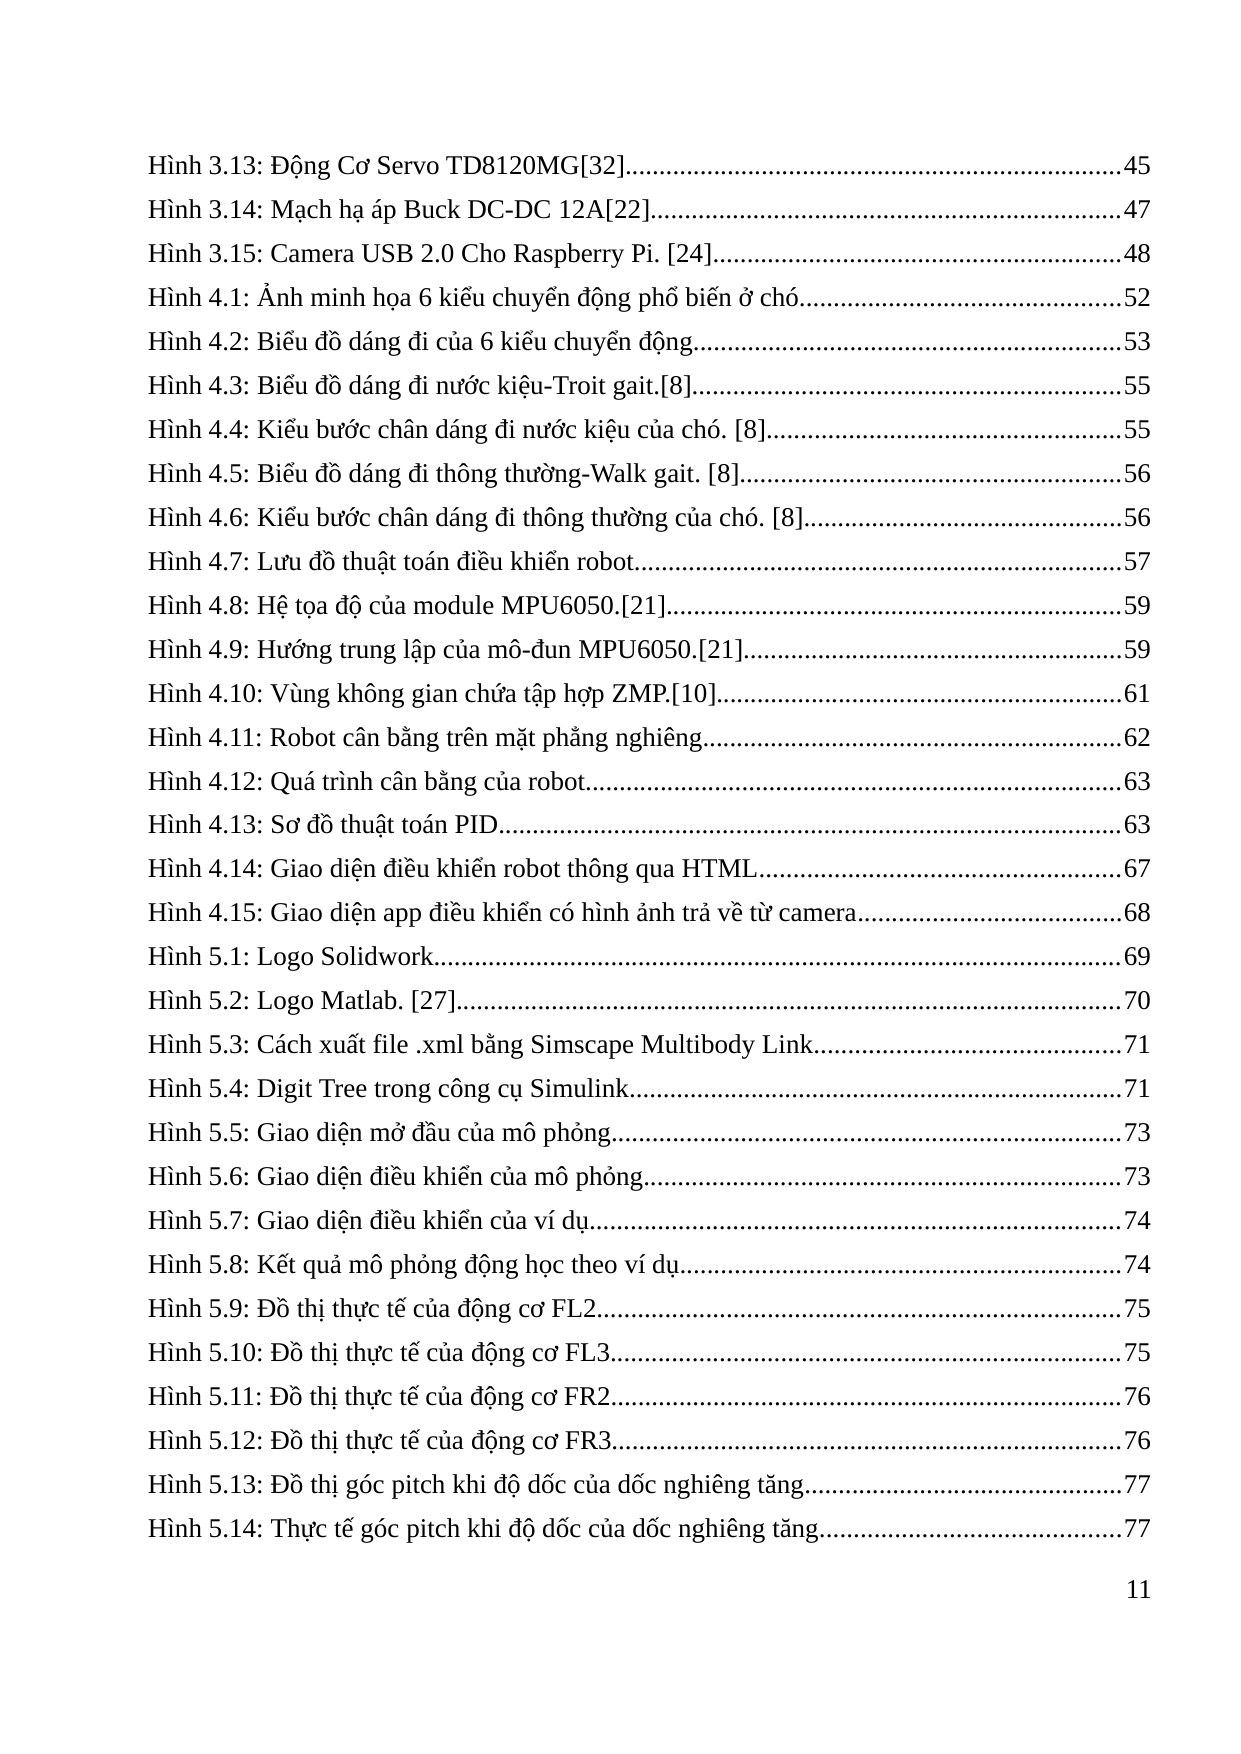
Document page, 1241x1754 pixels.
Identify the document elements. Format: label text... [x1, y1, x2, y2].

text Hình 5.13: Đồ thị góc pitch khi độ dốc của dốc nghiêng tăng 77 [148, 1468, 1152, 1499]
text Hình 5.3: Cách xuất file .xml bằng Simscape Multibody Link 71 [148, 1028, 1152, 1059]
text Hình 4.12: Quá trình cân bằng của robot. 63 [148, 765, 1152, 796]
text Hình 5.4: Digit Tree trong công cụ Simulink 71 [148, 1072, 1152, 1103]
text Hình 5.12: Đồ thị thực tế của động cơ FR3 76 [148, 1424, 1152, 1455]
text Hình 3.15: Camera USB 2.0 Cho Raspberry Pi. [24] 48 [148, 237, 1152, 268]
text Hình 3.13: Động Cơ Servo TD8120MG[32] 45 [148, 149, 1152, 180]
text Hình 5.8: Kết quả mô phỏng động học theo ví dụ 74 [148, 1248, 1152, 1279]
text Hình 4.14: Giao diện điều khiển robot thông qua HTML 67 [148, 853, 1152, 884]
text Hình 4.5: Biểu đồ dáng đi thông thường-Walk gait. [8] 56 [148, 457, 1152, 488]
text Hình 4.9: Hướng trung lập của mô-đun MPU6050.[21] 59 [148, 633, 1152, 664]
text Hình 4.8: Hệ tọa độ của module MPU6050.[21] 59 [148, 589, 1152, 620]
text Hình 5.7: Giao diện điều khiển của ví dụ 74 [148, 1204, 1152, 1235]
text Hình 4.6: Kiểu bước chân dáng đi thông thường của chó. [8] 56 [148, 501, 1152, 532]
text Hình 4.4: Kiểu bước chân dáng đi nước kiệu của chó. [8] 55 [148, 413, 1152, 444]
text Hình 4.1: Ảnh minh họa 6 kiểu chuyển động phổ biến ở chó. 52 [148, 281, 1152, 312]
text Hình 4.7: Lưu đồ thuật toán điều khiển robot. 57 [148, 545, 1152, 576]
text Hình 4.2: Biểu đồ dáng đi của 6 kiểu chuyển động. 53 [148, 325, 1152, 356]
text Hình 5.6: Giao diện điều khiển của mô phỏng 73 [148, 1160, 1152, 1191]
text Hình 4.15: Giao diện app điều khiển có hình ảnh trả về từ camera 68 [148, 897, 1152, 928]
text Hình 4.3: Biểu đồ dáng đi nước kiệu-Troit gait.[8] 55 [148, 369, 1152, 400]
text Hình 5.14: Thực tế góc pitch khi độ dốc của dốc nghiêng tăng 77 [148, 1512, 1152, 1543]
text Hình 5.2: Logo Matlab. [27] 70 [148, 984, 1152, 1016]
text Hình 4.13: Sơ đồ thuật toán PID 63 [148, 809, 1152, 840]
text Hình 5.5: Giao diện mở đầu của mô phỏng 73 [148, 1116, 1152, 1147]
text Hình 4.10: Vùng không gian chứa tập hợp ZMP.[10] 61 [148, 677, 1152, 708]
text Hình 5.11: Đồ thị thực tế của động cơ FR2 76 [148, 1380, 1152, 1411]
text Hình 5.9: Đồ thị thực tế của động cơ FL2 75 [148, 1292, 1152, 1323]
text Hình 5.1: Logo Solidwork 69 [148, 941, 1152, 972]
text Hình 3.14: Mạch hạ áp Buck DC-DC 12A[22] 47 [148, 193, 1152, 224]
text Hình 4.11: Robot cân bằng trên mặt phẳng nghiêng 62 [148, 721, 1152, 752]
text Hình 5.10: Đồ thị thực tế của động cơ FL3 75 [148, 1336, 1152, 1367]
